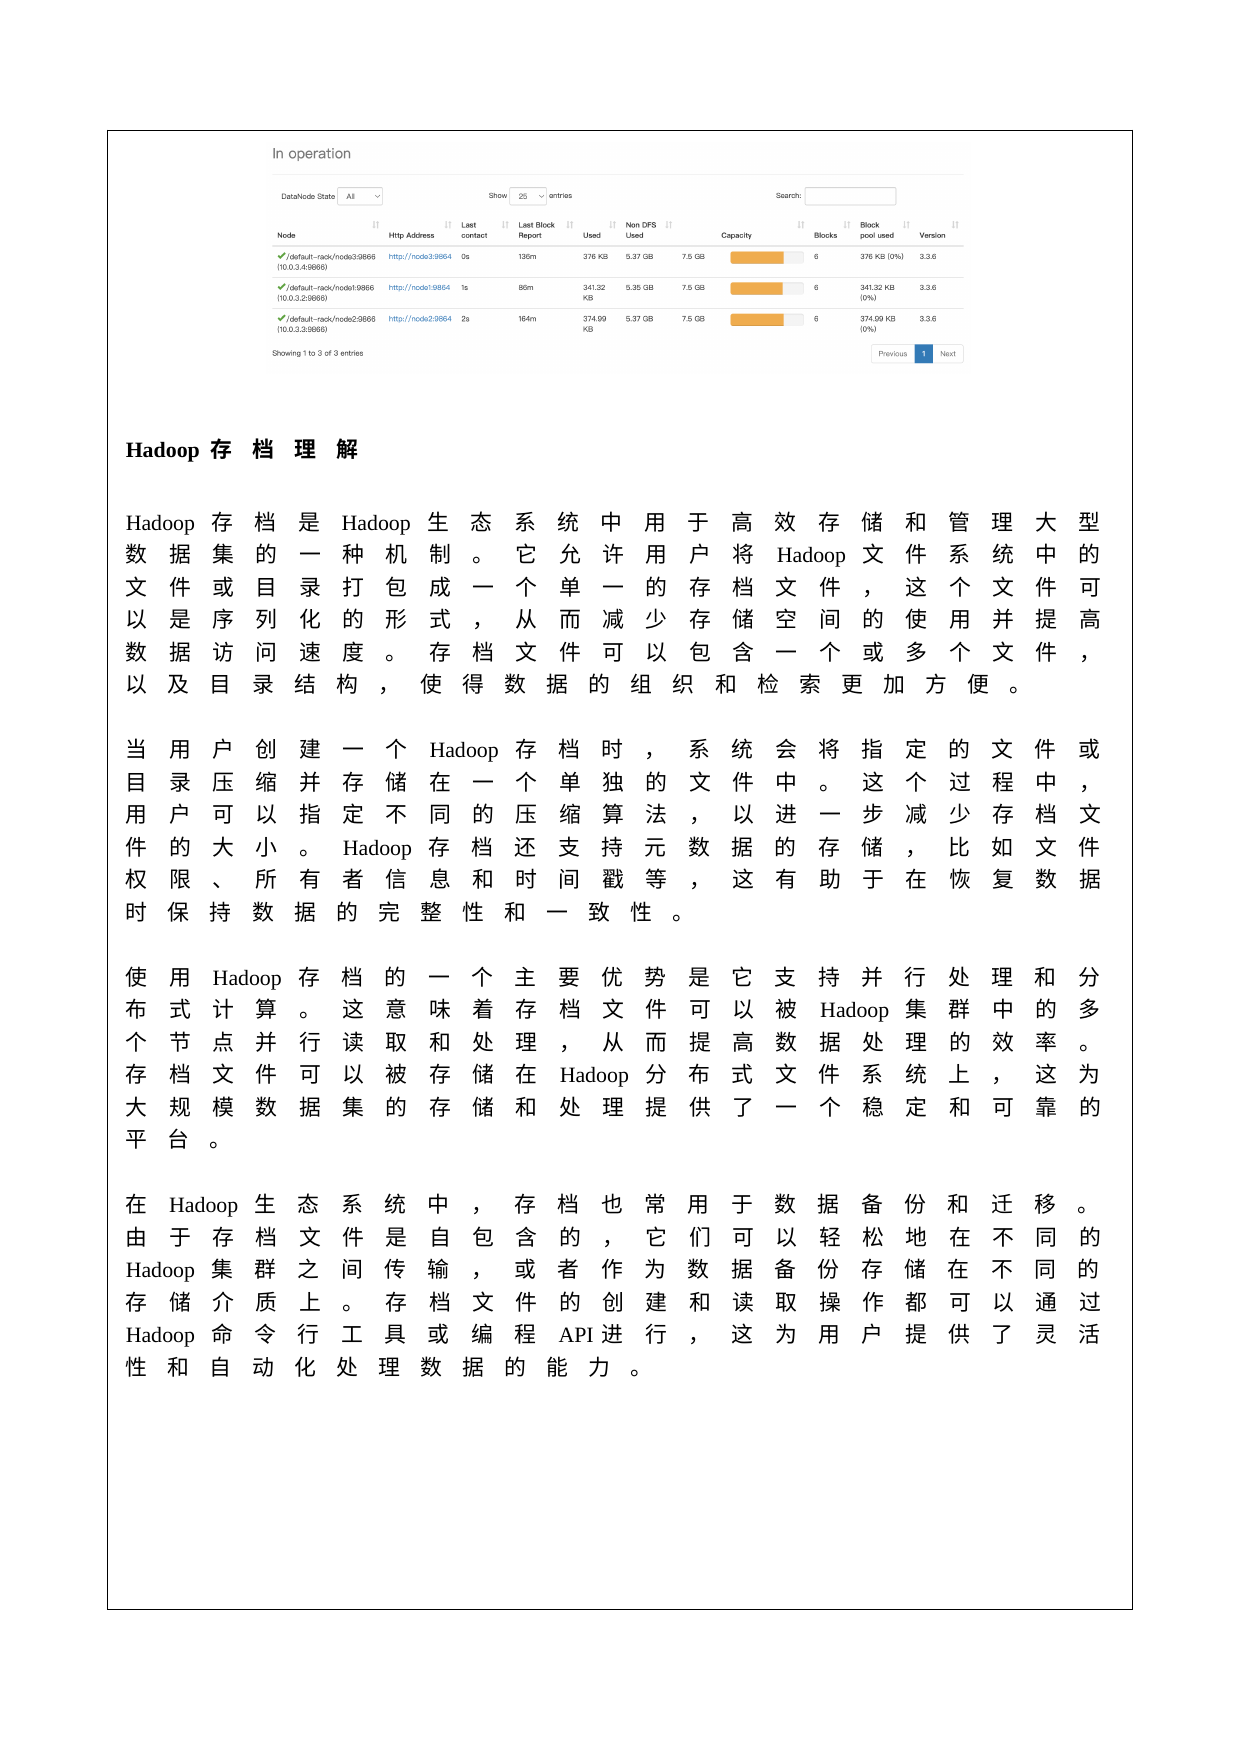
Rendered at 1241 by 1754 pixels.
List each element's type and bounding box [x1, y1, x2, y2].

table_cell [108, 131, 1132, 1609]
picture [265, 142, 972, 374]
